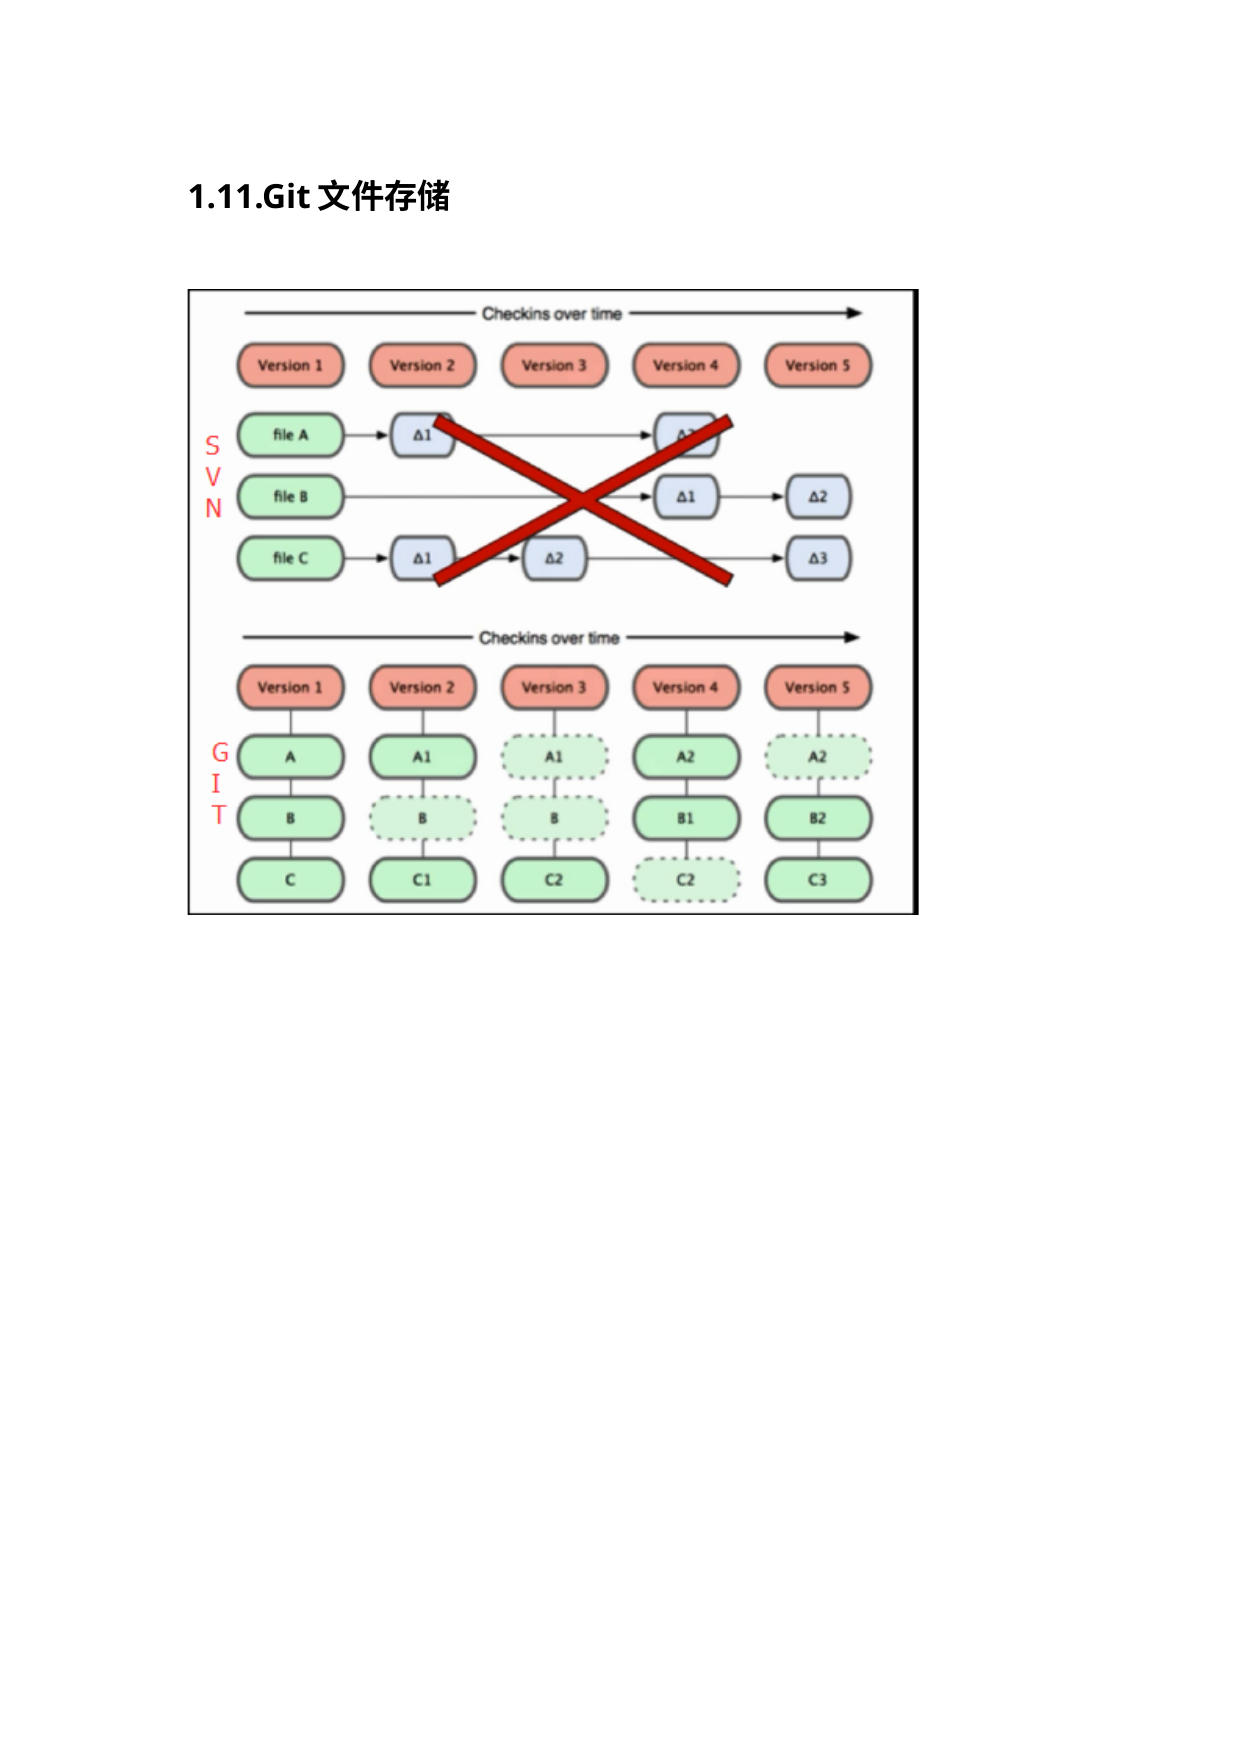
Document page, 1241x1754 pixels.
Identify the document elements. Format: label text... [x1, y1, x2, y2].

picture [187, 289, 919, 915]
subtitle 1.11.Git文件存储 [187, 162, 1053, 227]
